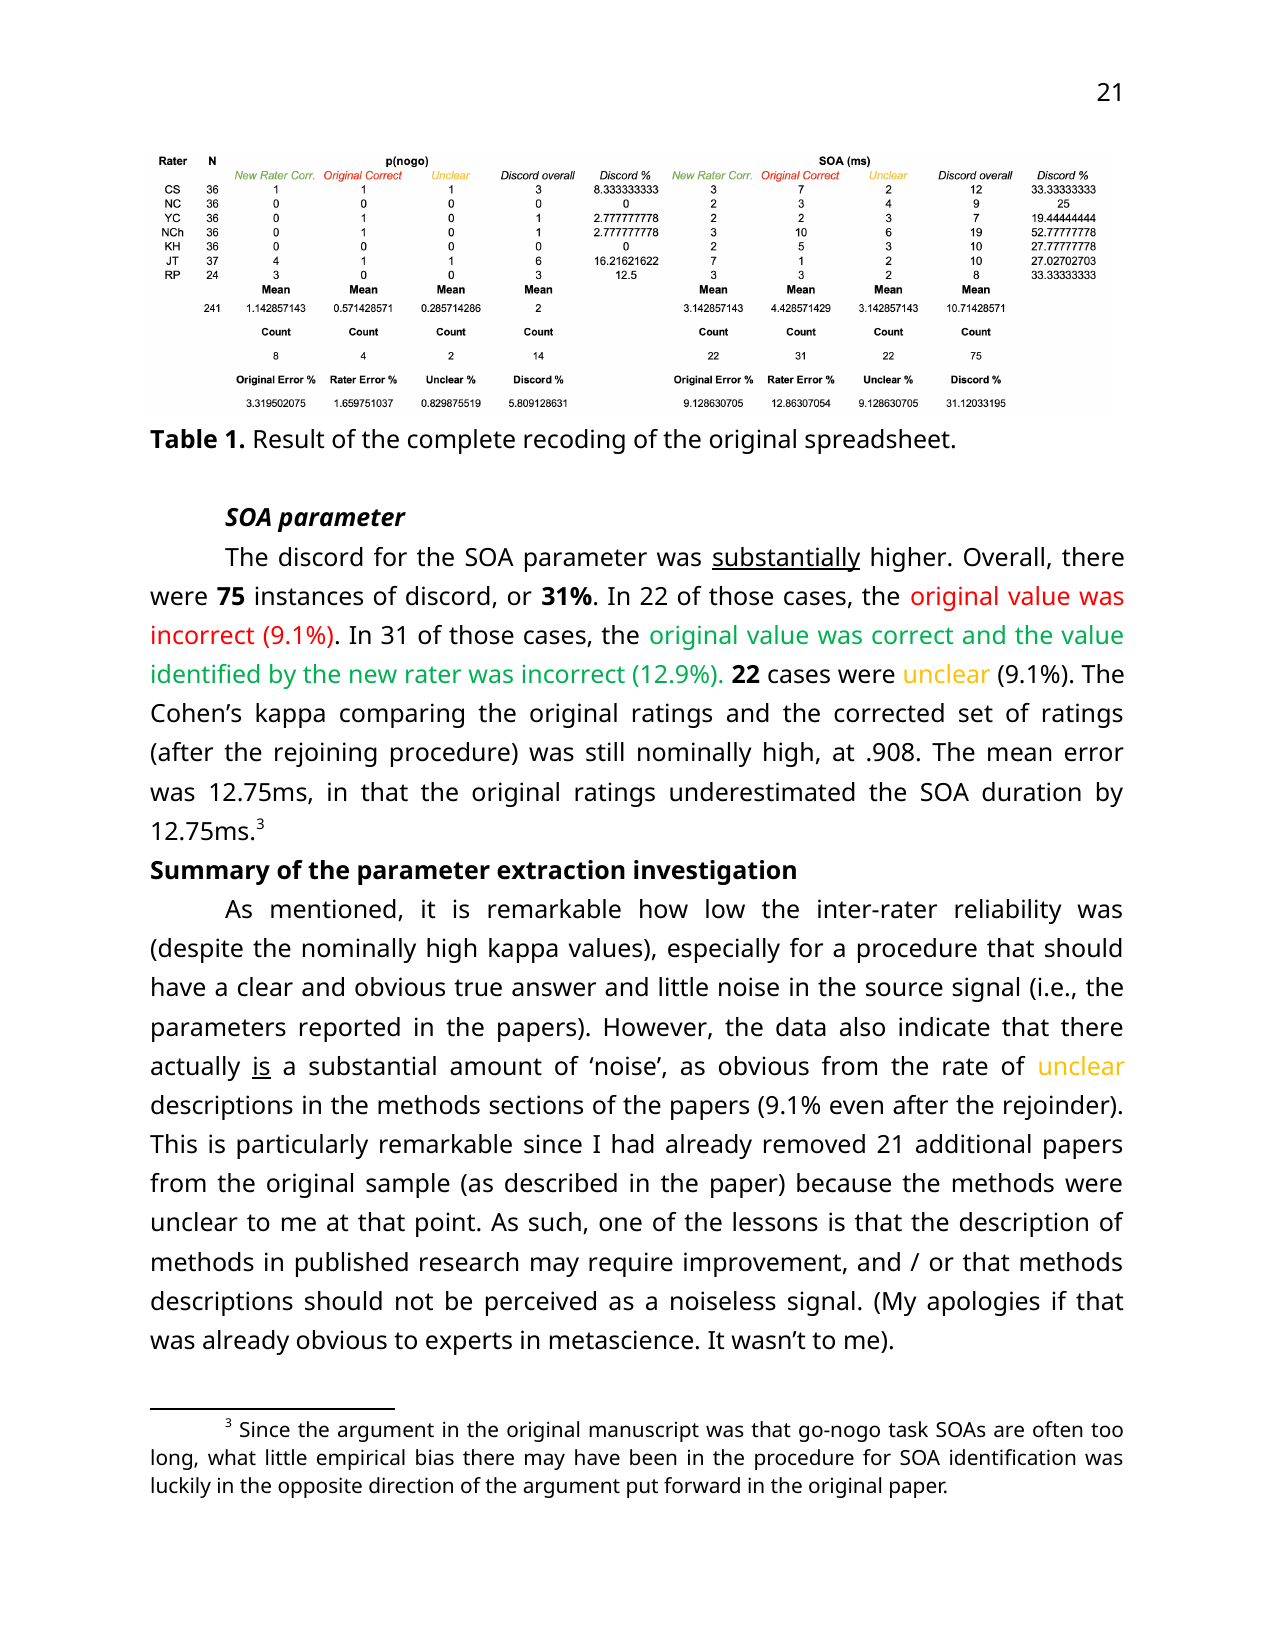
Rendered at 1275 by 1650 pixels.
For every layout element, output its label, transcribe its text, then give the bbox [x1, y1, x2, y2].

picture [150, 150, 1107, 417]
text As mentioned, it is remarkable how low the inter-rater reliability was (despite the nominally high kappa values), especially for a procedure that should have a clear and obvious true answer and little noise in the source signal (i.e., the parameters reported in the papers). However, the data also indicate that there actually is a substantial amount of ‘noise’, as obvious from the rate of unclear descriptions in the methods sections of the papers (9.1% even after the rejoinder). This is particularly remarkable since I had already removed 21 additional papers from the original sample (as described in the paper) because the methods were unclear to me at that point. As such, one of the lessons is that the description of methods in published research may require improvement, and / or that methods descriptions should not be perceived as a noiseless signal. (My apologies if that was already obvious to experts in metascience. It wasn’t to me). [150, 892, 1125, 1357]
text The discord for the SOA parameter was substantially higher. Overall, there were 75 instances of discord, or 31%. In 22 of those cases, the original value was incorrect (9.1%). In 31 of those cases, the original value was correct and the value identified by the new rater was incorrect (12.9%). 22 cases were unclear (9.1%). The Cohen’s kappa comparing the original ratings and the corrected set of ratings (after the rejoining procedure) was still nominally high, at .908. The mean error was 12.75ms, in that the original ratings underestimated the SOA duration by 12.75ms. [150, 539, 1125, 847]
subtitle SOA parameter [150, 500, 1125, 534]
subtitle Summary of the parameter extraction investigation [150, 852, 1125, 887]
text Table 1. Result of the complete recoding of the original spreadsheet. [150, 422, 1125, 456]
